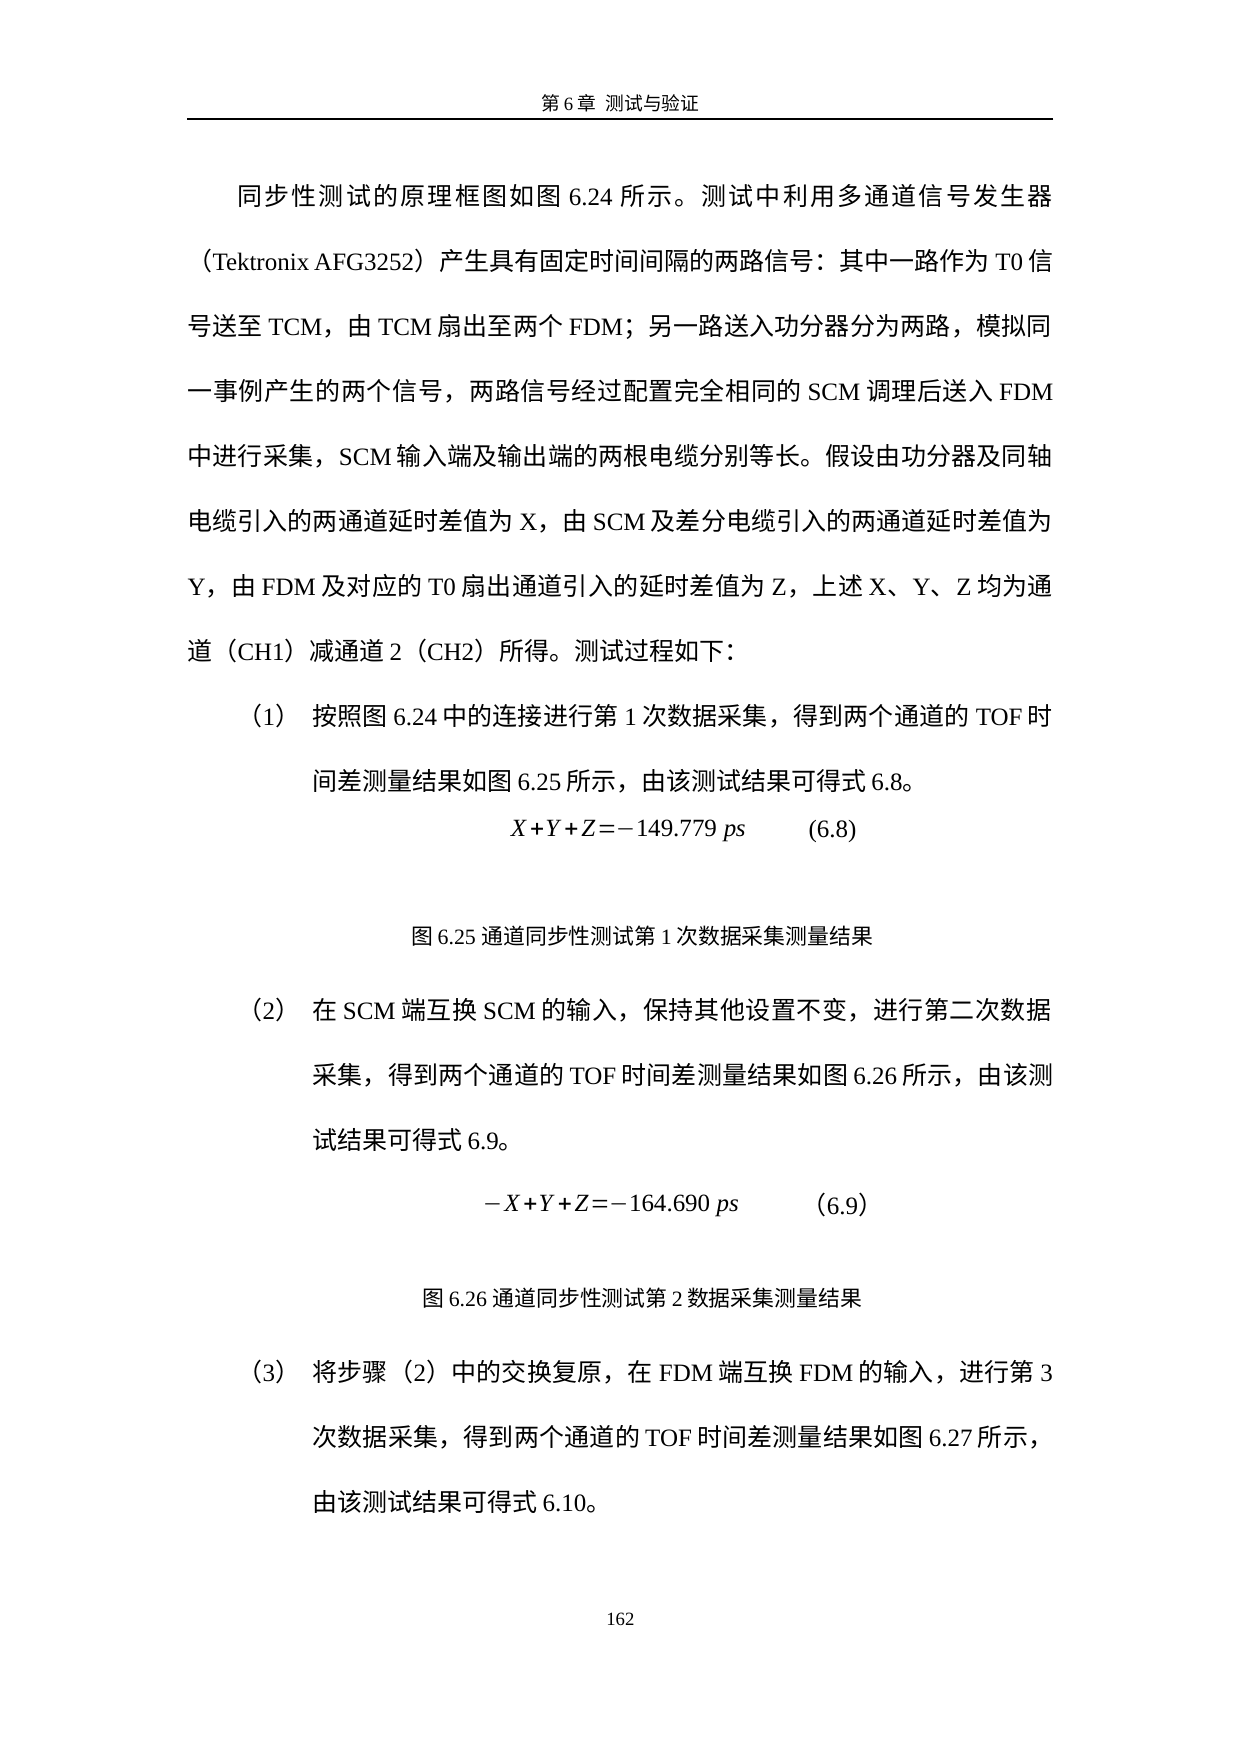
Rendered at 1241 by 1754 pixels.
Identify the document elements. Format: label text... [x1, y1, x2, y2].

text 图6.25 通道同步性测试第1次数据采集测量结果 [187, 918, 1053, 951]
text 同步性测试的原理框图如图6.24所示。测试中利用多通道信号发生器（Tektronix AFG3252）产生具有固定时间间隔的两路信号：其中一路作为T0信号送至TCM，由TCM扇出至两个FDM；另一路送入功分器分为两路，模拟同一事例产生的两个信号，两路信号经过配置完全相同的SCM调理后送入FDM中进行采集，SCM输入端及输出端的两根电缆分别等长。假设由功分器及同轴电缆引入的两通道延时差值为X，由SCM及差分电缆引入的两通道延时差值为Y，由FDM及对应的T0扇出通道引入的延时差值为Z，上述X、Y、Z均为通道（CH1）减通道2（CH2）所得。测试过程如下： [187, 162, 1053, 682]
list 在SCM端互换SCM的输入，保持其他设置不变，进行第二次数据采集，得到两个通道的TOF时间差测量结果如图6.26所示，由该测试结果可得式6.9。 [237, 976, 1053, 1171]
list 按照图6.24中的连接进行第1次数据采集，得到两个通道的TOF时间差测量结果如图6.25所示，由该测试结果可得式6.8。 [237, 682, 1053, 812]
text 图6.26 通道同步性测试第2数据采集测量结果 [187, 1281, 1053, 1313]
list 将步骤（2）中的交换复原，在FDM端互换FDM的输入，进行第3次数据采集，得到两个通道的TOF时间差测量结果如图6.27所示，由该测试结果可得式6.10。 [237, 1338, 1053, 1533]
list (6.8) [312, 812, 1053, 844]
list （6.9） [312, 1171, 1053, 1236]
